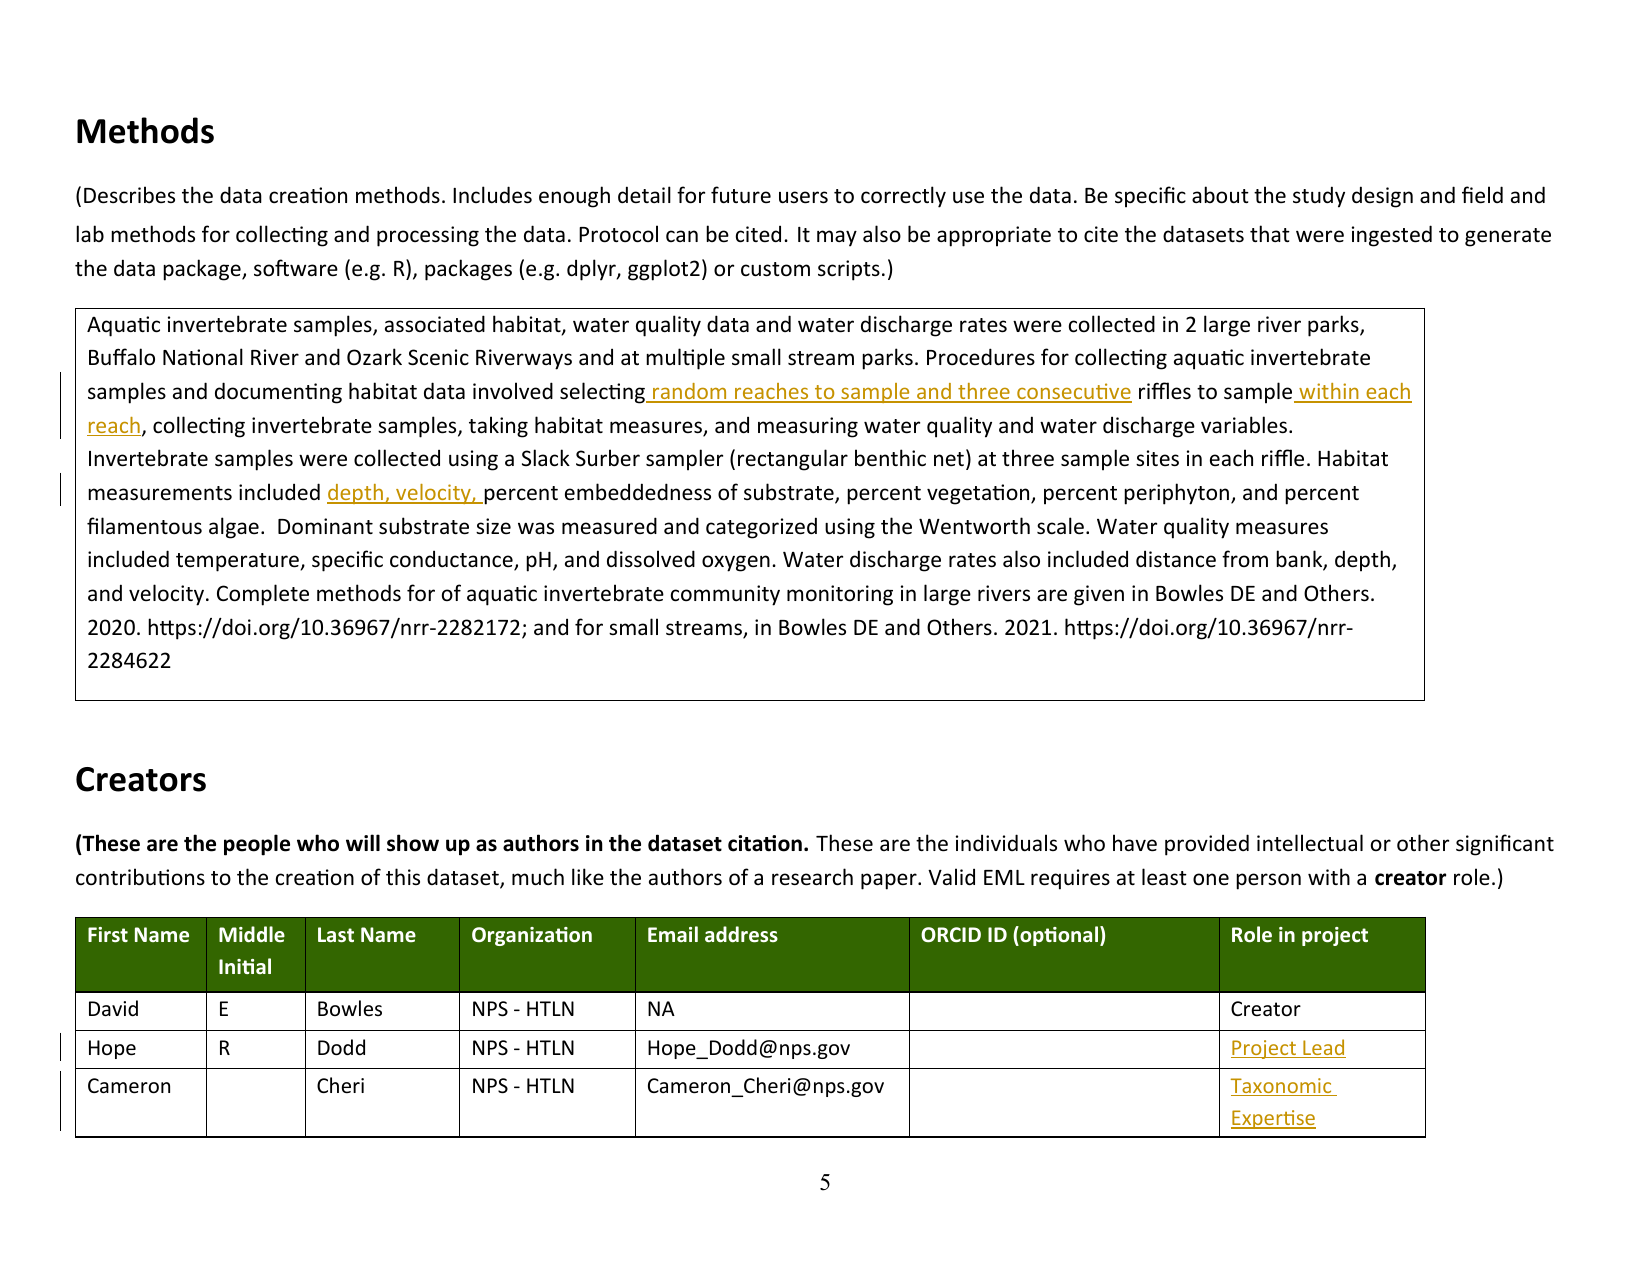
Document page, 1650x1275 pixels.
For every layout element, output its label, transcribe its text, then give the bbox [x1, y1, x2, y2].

table_cell NPS - HTLN [460, 993, 635, 1029]
table_cell Hope_Dodd@nps.gov [636, 1031, 909, 1068]
text (Describes the data creation methods. Includes enough detail for future users to correctly use the data. Be specific about the study design and field and lab methods for collecting and processing the data. Protocol can be cited. It may also be appropriate to cite the datasets that were ingested to generate the data package, software (e.g. R), packages (e.g. dplyr, ggplot2) or custom scripts.) [75, 180, 1575, 283]
table_header Middle Initial [207, 918, 305, 991]
table_cell Cameron_Cheri@nps.gov [636, 1069, 909, 1136]
table_cell E [207, 993, 305, 1029]
table_cell Dodd [306, 1031, 459, 1068]
table_cell NPS - HTLN [460, 1031, 635, 1068]
table_cell [1220, 1069, 1425, 1136]
table_header Aquatic invertebrate samples, associated habitat, water quality data and water discharge rates were collected in 2 large river parks, Buffalo National River and Ozark Scenic Riverways and at multiple small stream parks. Procedures for collecting aquatic invertebrate samples and documenting habitat data involved selecting riffles to sample, collecting invertebrate samples, taking habitat measures, and measuring water quality and water discharge variables. Invertebrate samples were collected using a Slack Surber sampler (rectangular benthic net) at three sample sites in each riffle. Habitat measurements included percent embeddedness of substrate, percent vegetation, percent periphyton, and percent filamentous algae. Dominant substrate size was measured and categorized using the Wentworth scale. Water quality measures included temperature, specific conductance, pH, and dissolved oxygen. Water discharge rates also included distance from bank, depth, and velocity. Complete methods for of aquatic invertebrate community monitoring in large rivers are given in Bowles DE and Others. 2020. https://doi.org/10.36967/nrr-2282172; and for small streams, in Bowles DE and Others. 2021. https://doi.org/10.36967/nrr-2284622 [76, 309, 1424, 699]
table_cell [207, 1069, 305, 1136]
table_cell Bowles [306, 993, 459, 1029]
table_cell R [207, 1031, 305, 1068]
subtitle Methods [75, 107, 1575, 152]
table_cell [910, 993, 1219, 1029]
table_cell NPS - HTLN [460, 1069, 635, 1136]
table_cell [1220, 1031, 1425, 1068]
table_cell NA [636, 993, 909, 1029]
table_cell David [76, 993, 206, 1029]
text (These are the people who will show up as authors in the dataset citation. These are the individuals who have provided intellectual or other significant contributions to the creation of this dataset, much like the authors of a research paper. Valid EML requires at least one person with a creator role.) [75, 828, 1575, 891]
table_header First Name [76, 918, 206, 991]
table_cell Creator [1220, 993, 1425, 1029]
table_cell Hope [76, 1031, 206, 1068]
table_header Email address [636, 918, 909, 991]
table_cell [910, 1031, 1219, 1068]
table_header Organization [460, 918, 635, 991]
subtitle Creators [75, 755, 1575, 801]
table_header Role in project [1220, 918, 1425, 991]
table_header ORCID ID (optional) [910, 918, 1219, 991]
table_header Last Name [306, 918, 459, 991]
table_cell Cheri [306, 1069, 459, 1136]
table_cell Cameron [76, 1069, 206, 1136]
table_cell [910, 1069, 1219, 1136]
